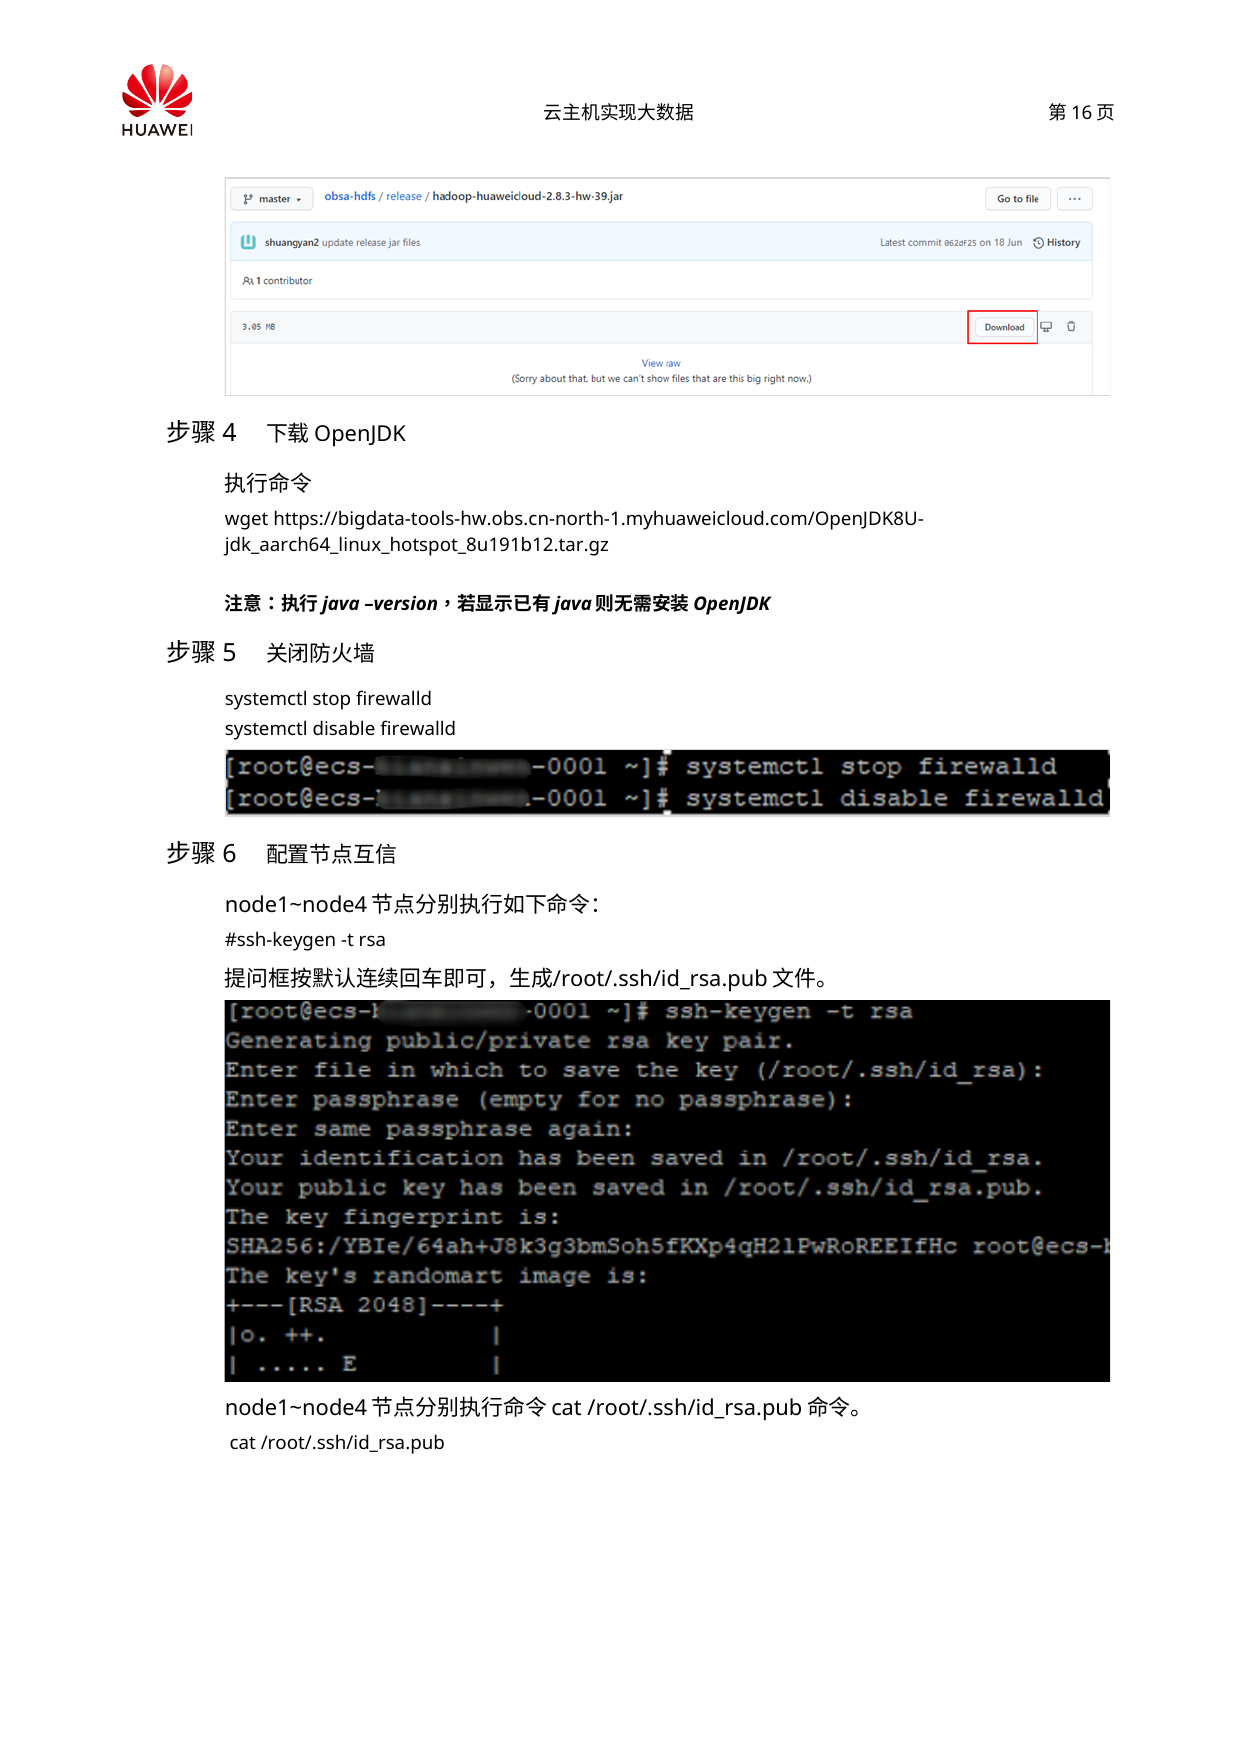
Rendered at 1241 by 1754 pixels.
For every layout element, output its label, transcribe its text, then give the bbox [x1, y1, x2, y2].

text 下载OpenJDK [236, 413, 1122, 449]
text systemctl disable firewalld [224, 715, 1122, 741]
picture [224, 177, 1111, 396]
picture [122, 64, 193, 136]
text node1~node4节点分别执行如下命令： [224, 887, 1122, 918]
picture [224, 749, 1111, 817]
text 执行命令 [224, 466, 1122, 497]
text wget https://bigdata-tools-hw.obs.cn-north-1.myhuaweicloud.com/OpenJDK8U-jdk_aarch64_linux_hotspot_8u191b12.tar.gz [224, 506, 1122, 557]
picture [224, 1000, 1111, 1382]
text node1~node4节点分别执行命令cat /root/.ssh/id_rsa.pub命令。 [224, 1389, 1122, 1421]
text systemctl stop firewalld [224, 686, 1122, 711]
text cat /root/.ssh/id_rsa.pub [224, 1429, 1122, 1455]
text 注意：执行java –version，若显示已有java则无需安装OpenJDK [224, 590, 1122, 616]
text 配置节点互信 [236, 834, 1122, 870]
text 关闭防火墙 [236, 633, 1122, 669]
text 提问框按默认连续回车即可，生成/root/.ssh/id_rsa.pub文件。 [224, 961, 1122, 992]
text #ssh-keygen -t rsa [224, 927, 1122, 952]
